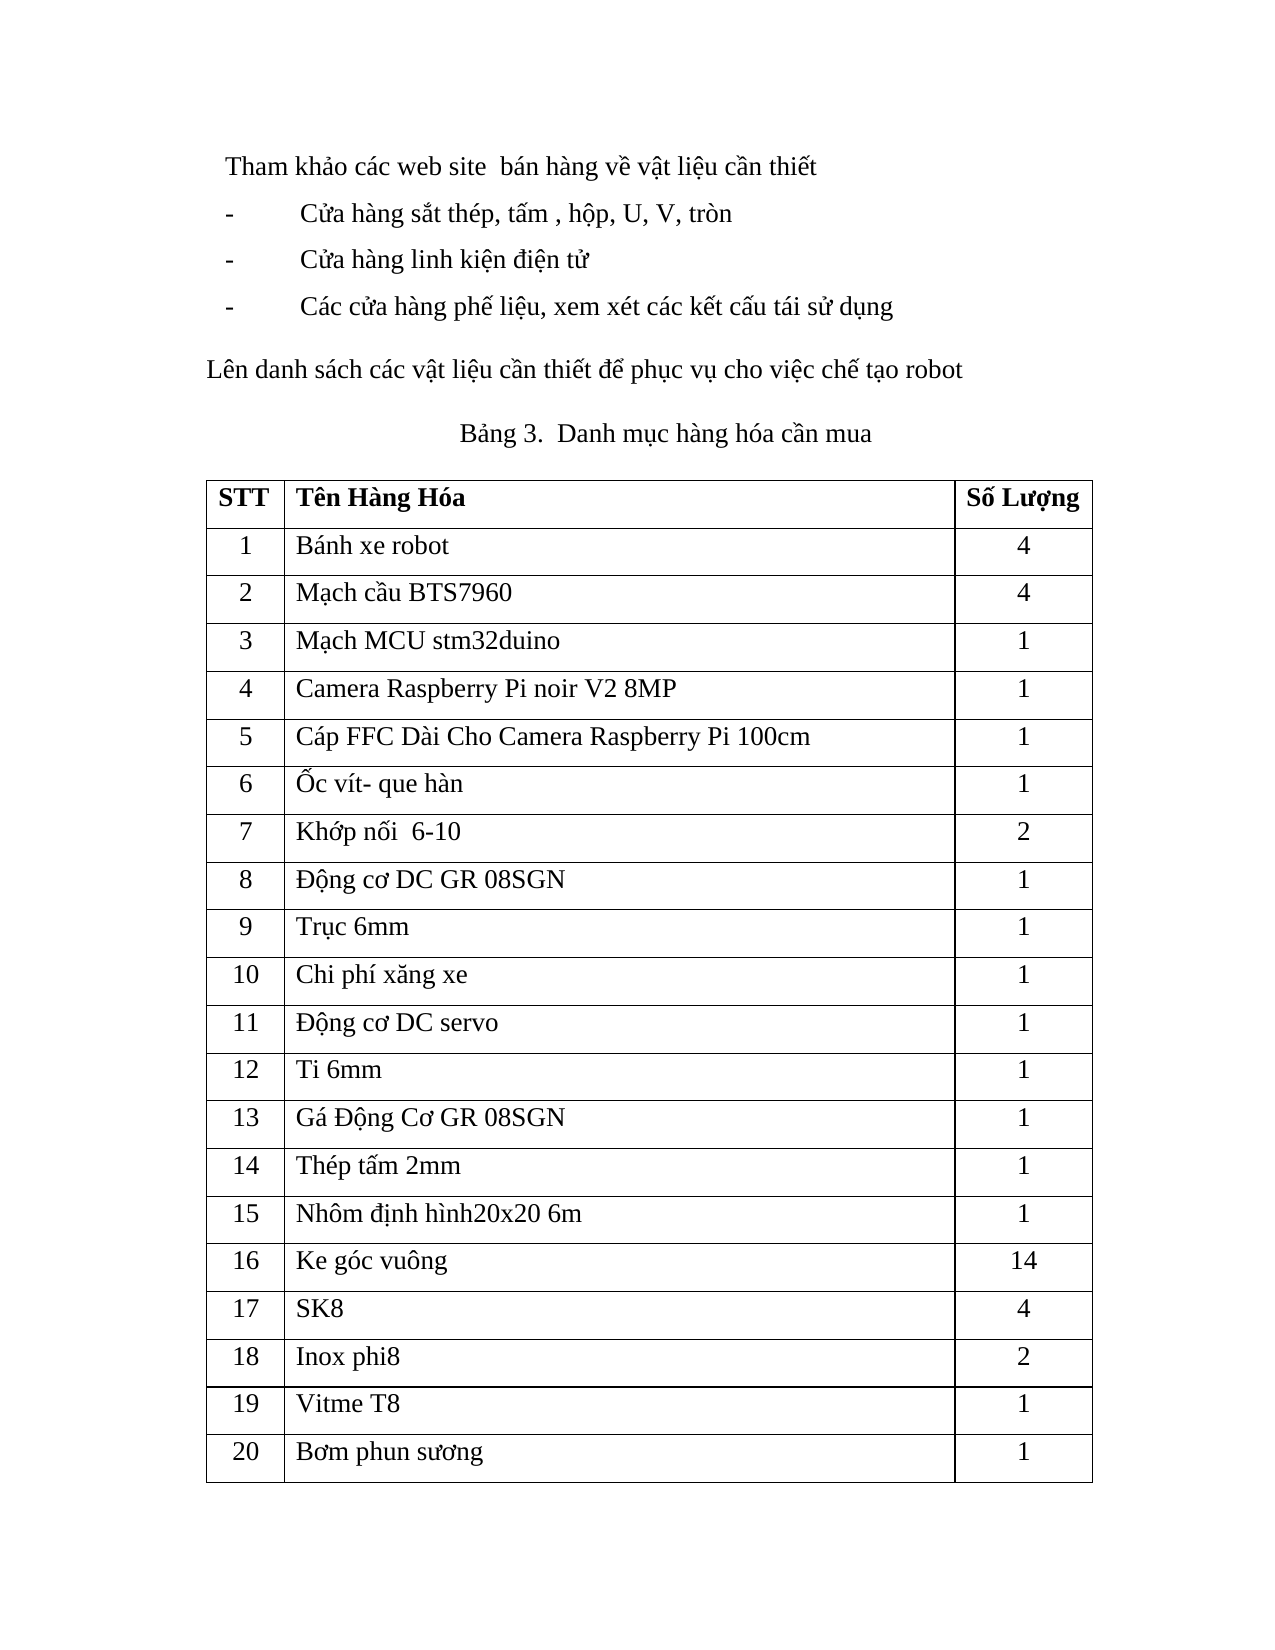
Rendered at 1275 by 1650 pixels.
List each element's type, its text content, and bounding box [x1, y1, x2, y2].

table_cell 1 [956, 1197, 1092, 1243]
table_cell 11 [207, 1006, 284, 1052]
table_cell 8 [207, 863, 284, 909]
list Các cửa hàng phế liệu, xem xét các kết cấu tái sử dụng [225, 290, 1125, 321]
table_cell 17 [207, 1292, 284, 1339]
table_cell 10 [207, 958, 284, 1005]
table_header Tên Hàng Hóa [285, 481, 954, 528]
table_cell Động cơ DC GR 08SGN [285, 863, 954, 909]
table_header Số Lượng [956, 481, 1092, 528]
table_cell 3 [207, 624, 284, 671]
list Cửa hàng linh kiện điện tử [225, 243, 1125, 274]
table_cell 1 [956, 624, 1092, 671]
text Bảng 3. Danh mục hàng hóa cần mua [206, 417, 1125, 448]
table_cell 1 [956, 720, 1092, 766]
table_cell 2 [956, 815, 1092, 862]
table_cell 4 [207, 672, 284, 718]
table_cell 1 [207, 529, 284, 575]
table_cell Khớp nối 6-10 [285, 815, 954, 862]
table_cell Bơm phun sương [285, 1435, 954, 1482]
table_header STT [207, 481, 284, 528]
table_cell 7 [207, 815, 284, 862]
table_cell Động cơ DC servo [285, 1006, 954, 1052]
table_cell Vitme T8 [285, 1388, 954, 1434]
table_cell Chi phí xăng xe [285, 958, 954, 1005]
table_cell 14 [956, 1244, 1092, 1291]
table_cell 2 [956, 1340, 1092, 1386]
table_cell 18 [207, 1340, 284, 1386]
table_cell Thép tấm 2mm [285, 1149, 954, 1196]
table_cell 1 [956, 910, 1092, 957]
table_cell 16 [207, 1244, 284, 1291]
table_cell Inox phi8 [285, 1340, 954, 1386]
table_cell Camera Raspberry Pi noir V2 8MP [285, 672, 954, 718]
table_cell 14 [207, 1149, 284, 1196]
table_cell 6 [207, 767, 284, 814]
table_cell Bánh xe robot [285, 529, 954, 575]
list Tham khảo các web site bán hàng về vật liệu cần thiết [225, 150, 1125, 181]
table_cell 12 [207, 1054, 284, 1100]
table_cell Mạch MCU stm32duino [285, 624, 954, 671]
table_cell 1 [956, 672, 1092, 718]
table_cell 1 [956, 1006, 1092, 1052]
table_cell 1 [956, 863, 1092, 909]
table_cell 20 [207, 1435, 284, 1482]
table_cell 15 [207, 1197, 284, 1243]
table_cell 13 [207, 1101, 284, 1148]
table_cell SK8 [285, 1292, 954, 1339]
table_cell Ke góc vuông [285, 1244, 954, 1291]
table_cell 1 [956, 767, 1092, 814]
table_cell 4 [956, 576, 1092, 623]
list Cửa hàng sắt thép, tấm , hộp, U, V, tròn [225, 197, 1125, 228]
table_cell 1 [956, 1388, 1092, 1434]
table_cell 19 [207, 1388, 284, 1434]
table_cell Cáp FFC Dài Cho Camera Raspberry Pi 100cm [285, 720, 954, 766]
table_cell 4 [956, 1292, 1092, 1339]
table_cell 1 [956, 1435, 1092, 1482]
table_cell 9 [207, 910, 284, 957]
table_cell 1 [956, 1054, 1092, 1100]
table_cell 1 [956, 958, 1092, 1005]
table_cell Ti 6mm [285, 1054, 954, 1100]
table_cell Mạch cầu BTS7960 [285, 576, 954, 623]
table_cell Trục 6mm [285, 910, 954, 957]
table_cell Gá Động Cơ GR 08SGN [285, 1101, 954, 1148]
text Lên danh sách các vật liệu cần thiết để phục vụ cho việc chế tạo robot [206, 353, 1125, 384]
table_cell 4 [956, 529, 1092, 575]
table_cell Nhôm định hình20x20 6m [285, 1197, 954, 1243]
table_cell 1 [956, 1149, 1092, 1196]
table_cell 5 [207, 720, 284, 766]
table_cell 2 [207, 576, 284, 623]
table_cell Ốc vít- que hàn [285, 767, 954, 814]
table_cell 1 [956, 1101, 1092, 1148]
